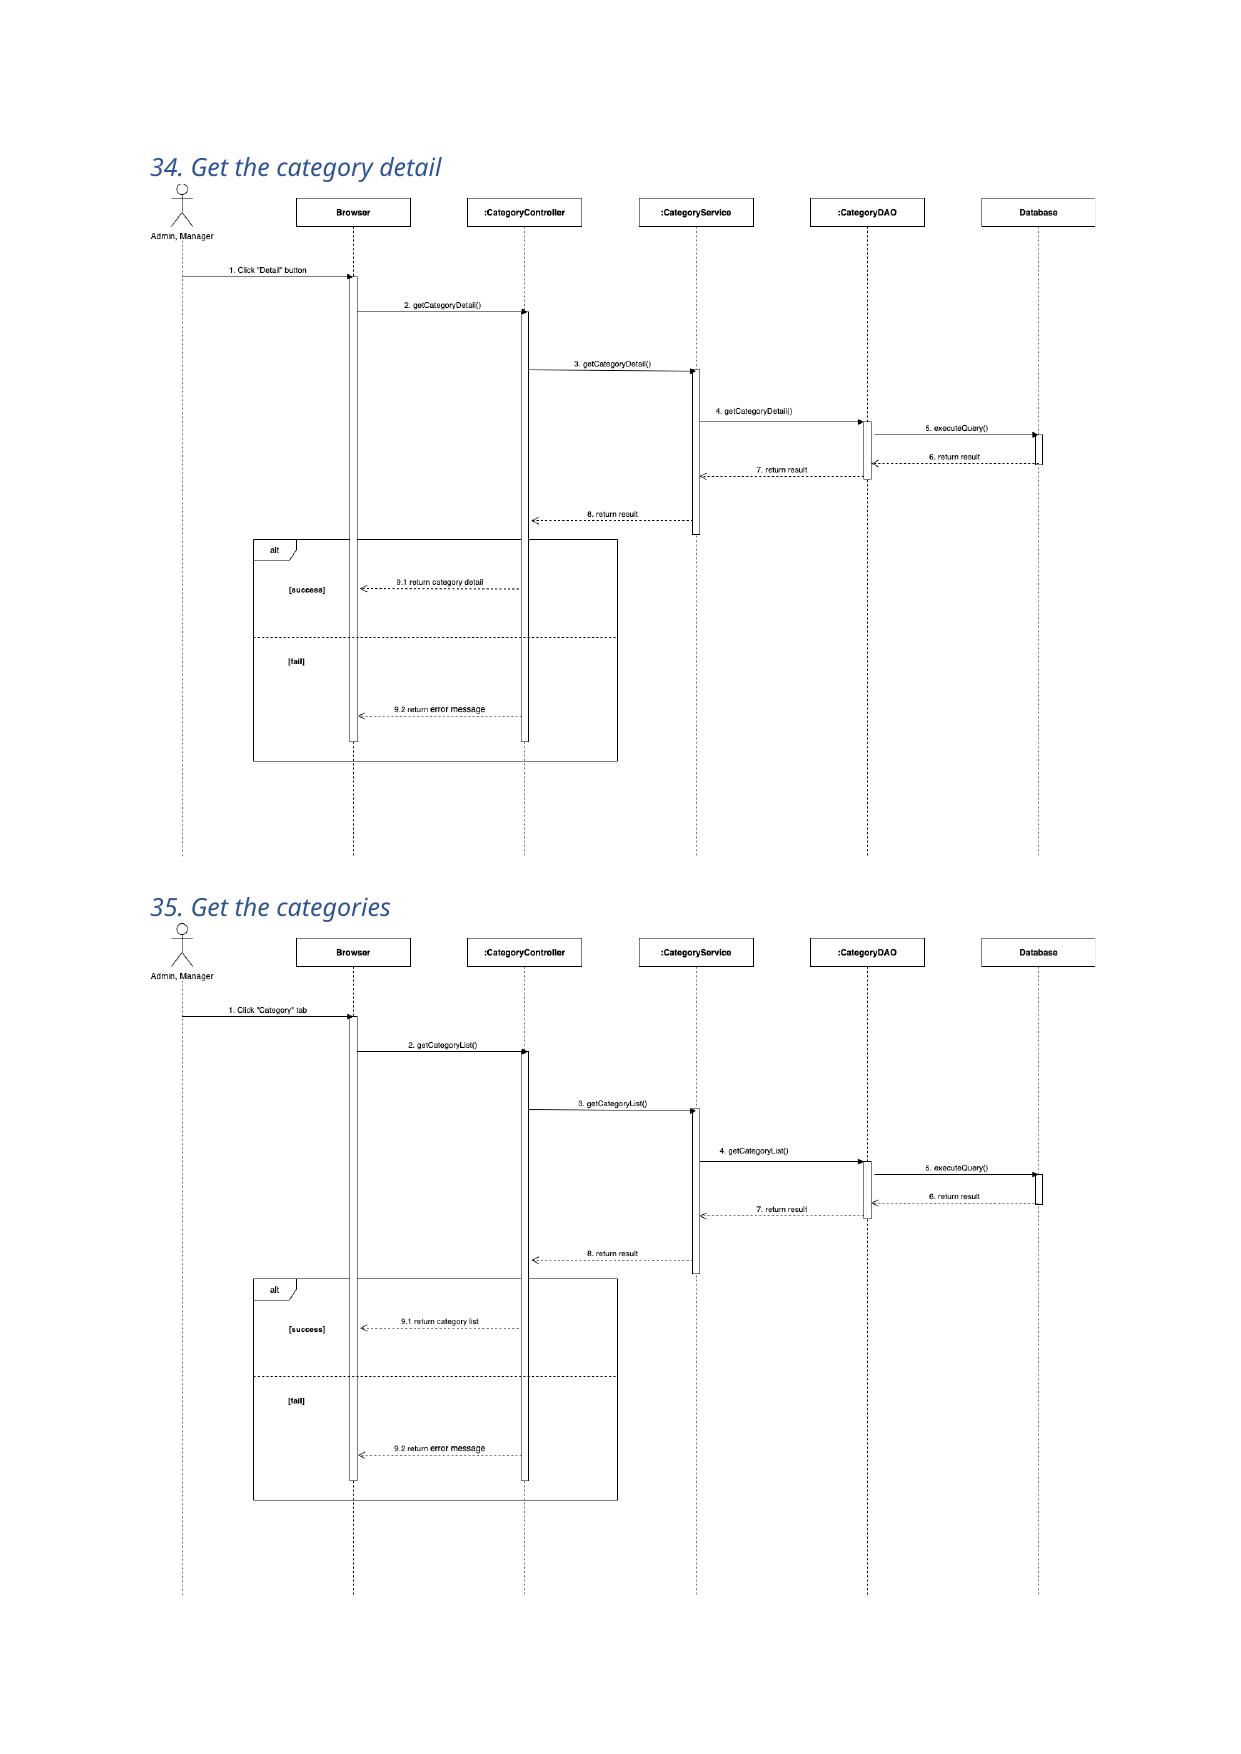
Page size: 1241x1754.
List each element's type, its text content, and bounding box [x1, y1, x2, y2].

picture [150, 923, 1096, 1596]
subtitle 35. Get the categories [150, 889, 1096, 923]
picture [150, 184, 1096, 857]
subtitle 34. Get the category detail [150, 150, 1096, 184]
